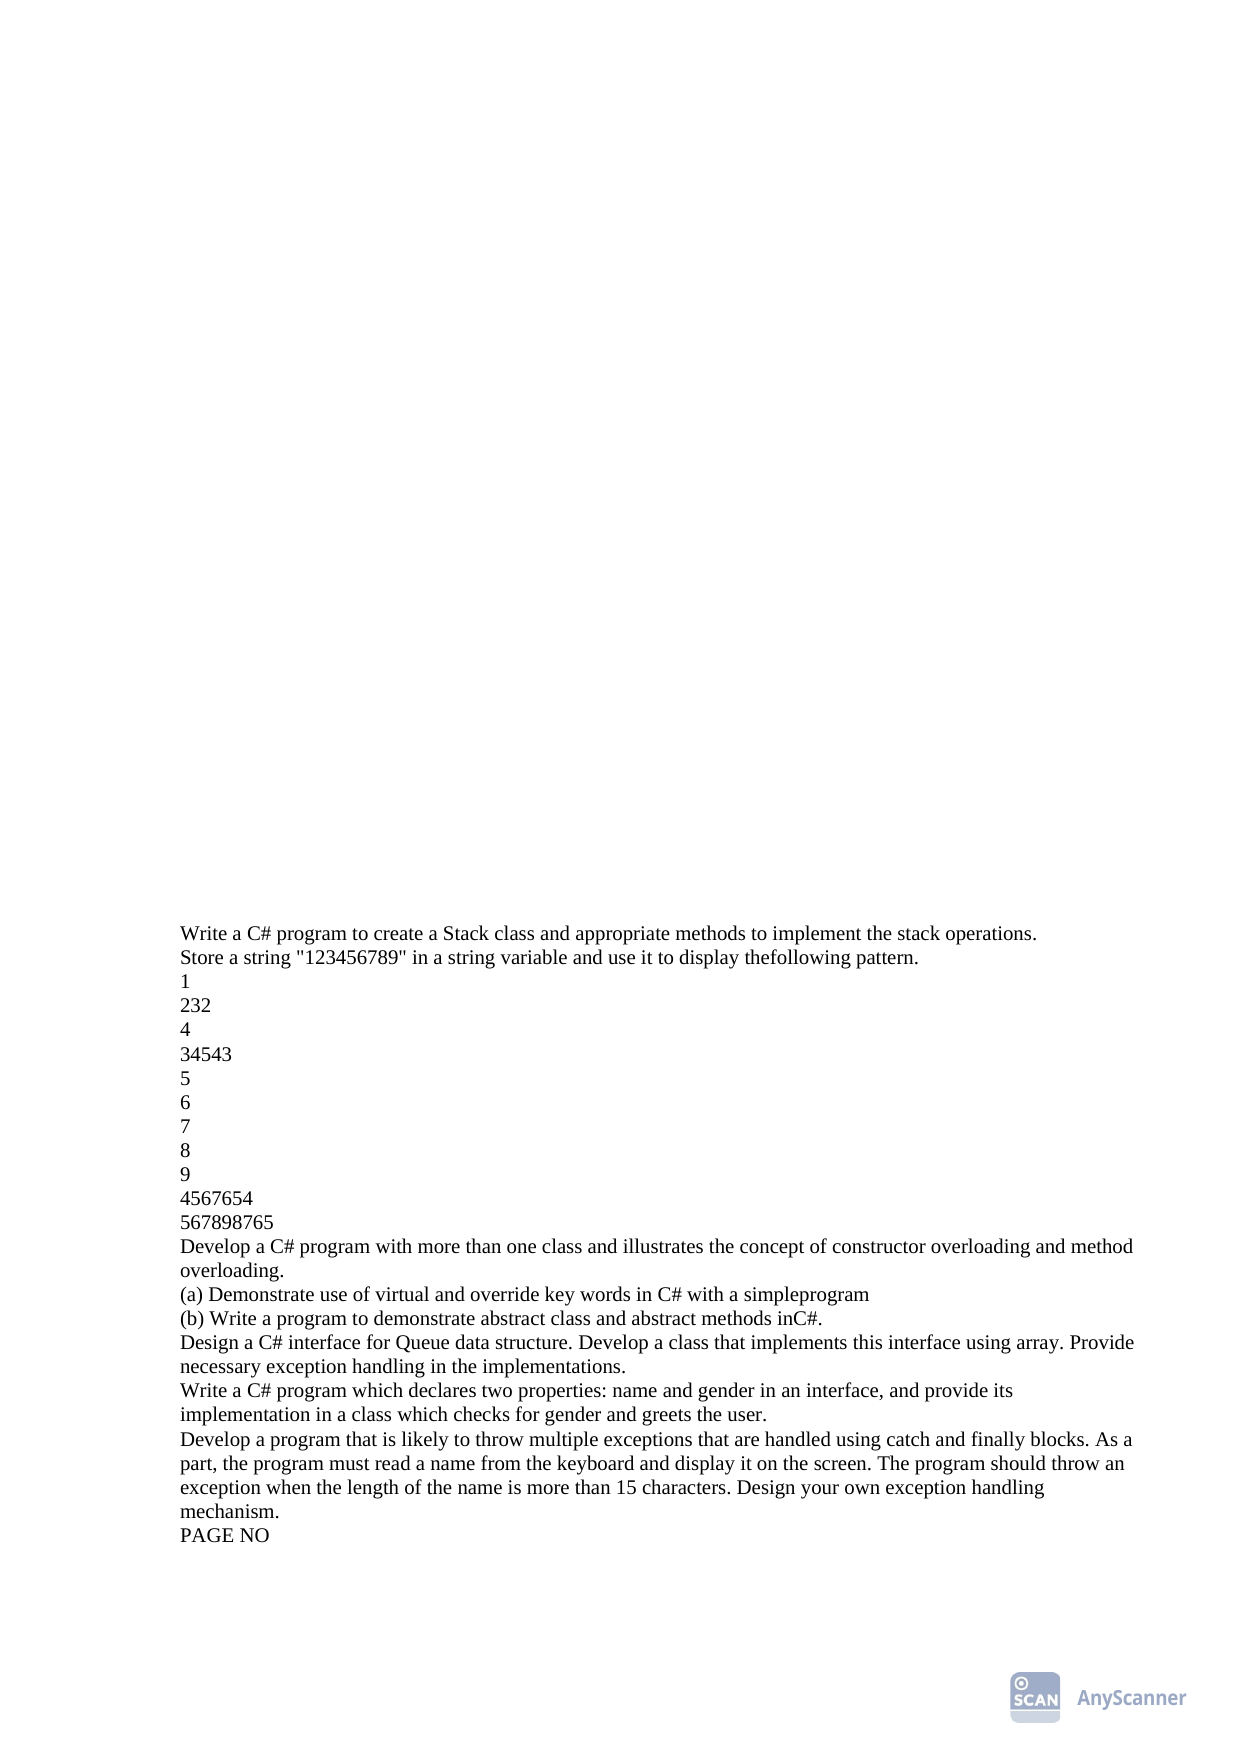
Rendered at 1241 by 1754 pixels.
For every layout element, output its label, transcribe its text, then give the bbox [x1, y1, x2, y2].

text 7 [180, 1114, 1148, 1138]
text Write a C# program which declares two properties: name and gender in an interface, and provide its implementation in a class which checks for gender and greets the user. [180, 1378, 1148, 1426]
text Develop a program that is likely to throw multiple exceptions that are handled using catch and finally blocks. As a part, the program must read a name from the keyboard and display it on the screen. The program should throw an exception when the length of the name is more than 15 characters. Design your own exception handling mechanism. [180, 1426, 1148, 1523]
text 8 [180, 1138, 1148, 1162]
text Develop a C# program with more than one class and illustrates the concept of constructor overloading and method overloading. [180, 1234, 1148, 1282]
text Design a C# interface for Queue data structure. Develop a class that implements this interface using array. Provide necessary exception handling in the implementations. [180, 1330, 1148, 1378]
text 34543 [180, 1041, 1148, 1066]
text 5 [180, 1066, 1148, 1089]
text 6 [180, 1089, 1148, 1114]
text 4 [180, 1017, 1148, 1041]
text 9 [180, 1162, 1148, 1186]
text 232 [180, 993, 1148, 1017]
text 4567654 [180, 1186, 1148, 1210]
text PAGE NO [180, 1523, 1148, 1547]
text (a) Demonstrate use of virtual and override key words in C# with a simpleprogram [180, 1282, 1148, 1306]
text 1 [180, 969, 1148, 993]
text Write a C# program to create a Stack class and appropriate methods to implement the stack operations. [180, 921, 1148, 945]
text (b) Write a program to demonstrate abstract class and abstract methods inC#. [180, 1306, 1148, 1330]
text Store a string "123456789" in a string variable and use it to display thefollowing pattern. [180, 945, 1148, 969]
picture [1010, 1672, 1061, 1723]
text 567898765 [180, 1210, 1148, 1234]
